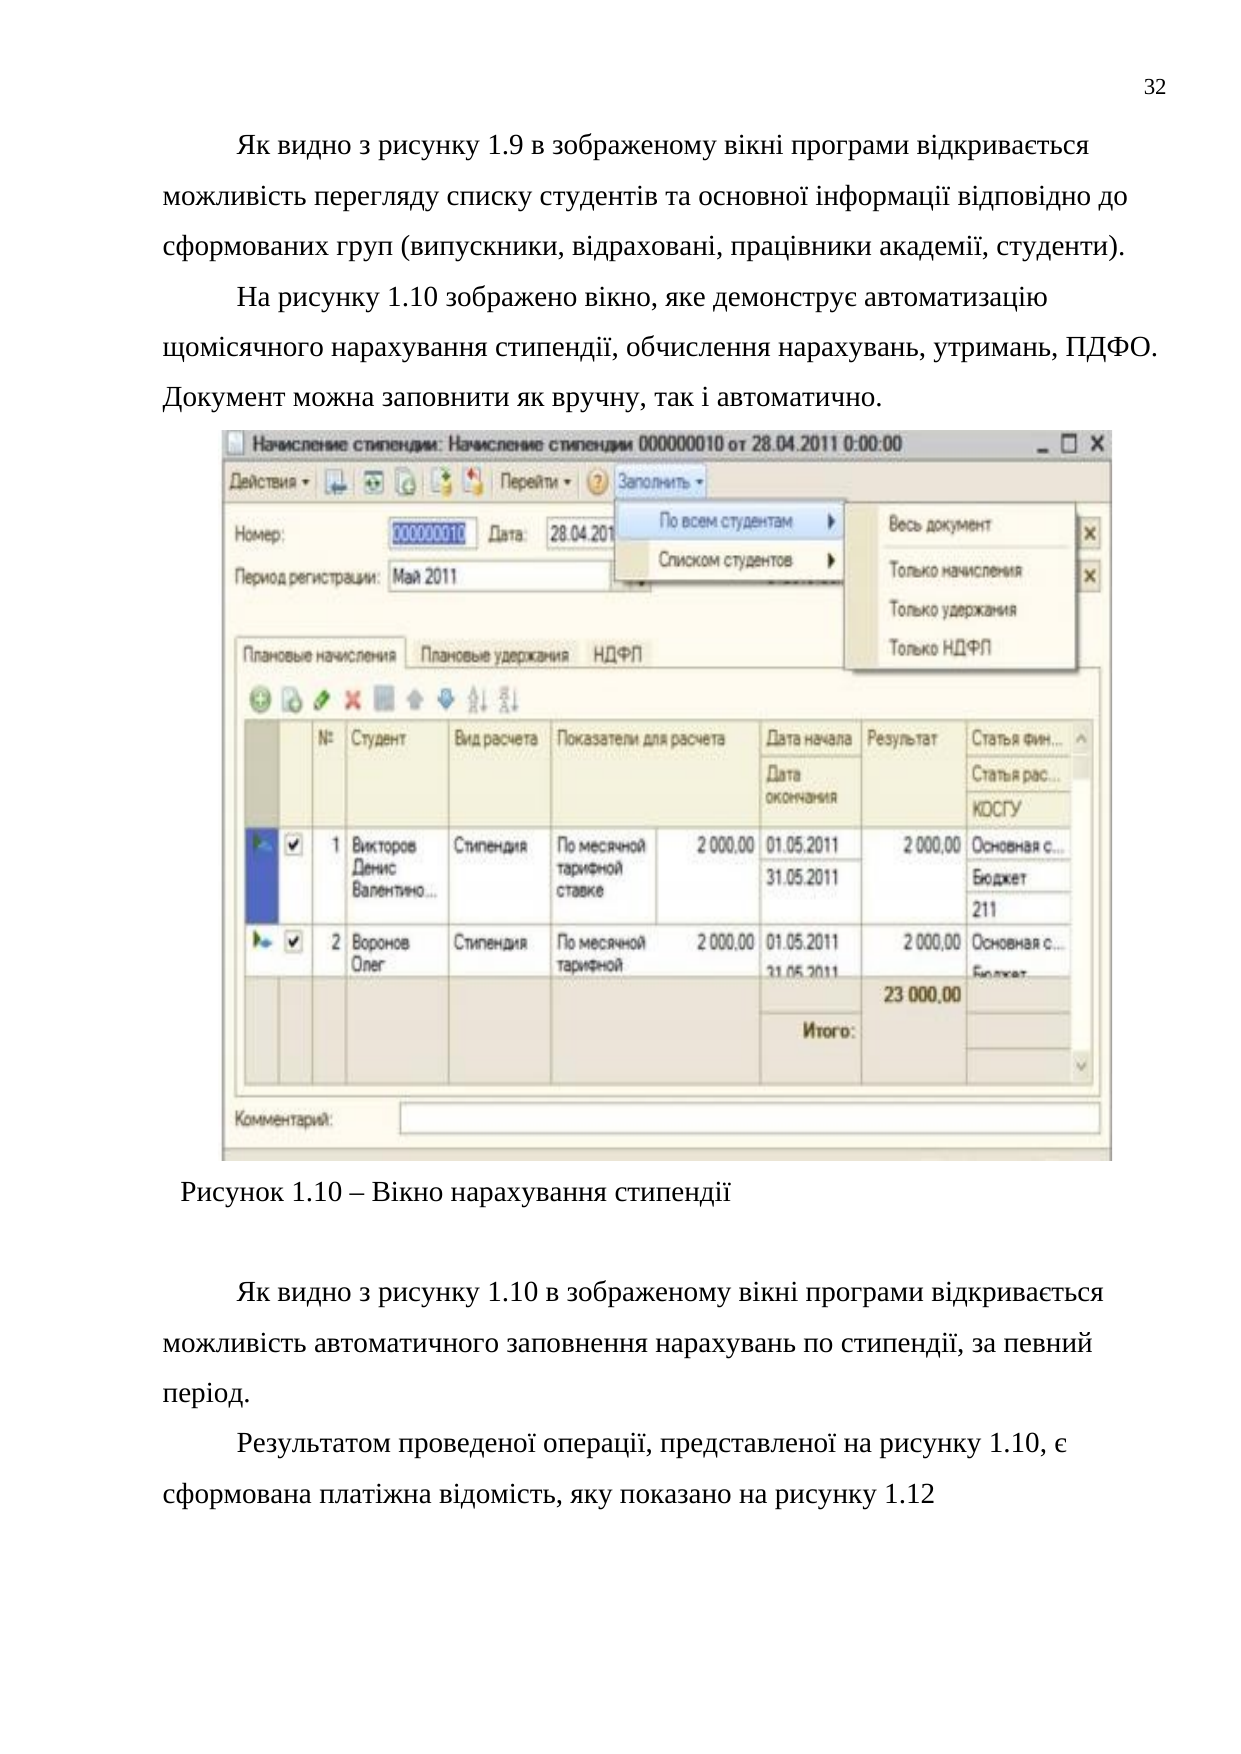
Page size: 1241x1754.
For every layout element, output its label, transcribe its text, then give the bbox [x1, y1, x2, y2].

text Рисунок 1.10 – Вікно нарахування стипендії [180, 1174, 1148, 1207]
picture [217, 430, 1113, 1161]
text Як видно з рисунку 1.10 в зображеному вікні програми відкривається можливість автоматичного заповнення нарахувань по стипендії, за певний період. [162, 1274, 1167, 1409]
text На рисунку 1.10 зображено вікно, яке демонструє автоматизацію щомісячного нарахування стипендії, обчислення нарахувань, утримань, ПДФО. Документ можна заповнити як вручну, так і автоматично. [162, 279, 1167, 413]
text Результатом проведеної операції, представленої на рисунку 1.10, є сформована платіжна відомість, яку показано на рисунку 1.12 [162, 1426, 1166, 1510]
text Як видно з рисунку 1.9 в зображеному вікні програми відкривається можливість перегляду списку студентів та основної інформації відповідно до сформованих груп (випускники, відраховані, працівники академії, студенти). [162, 127, 1166, 262]
